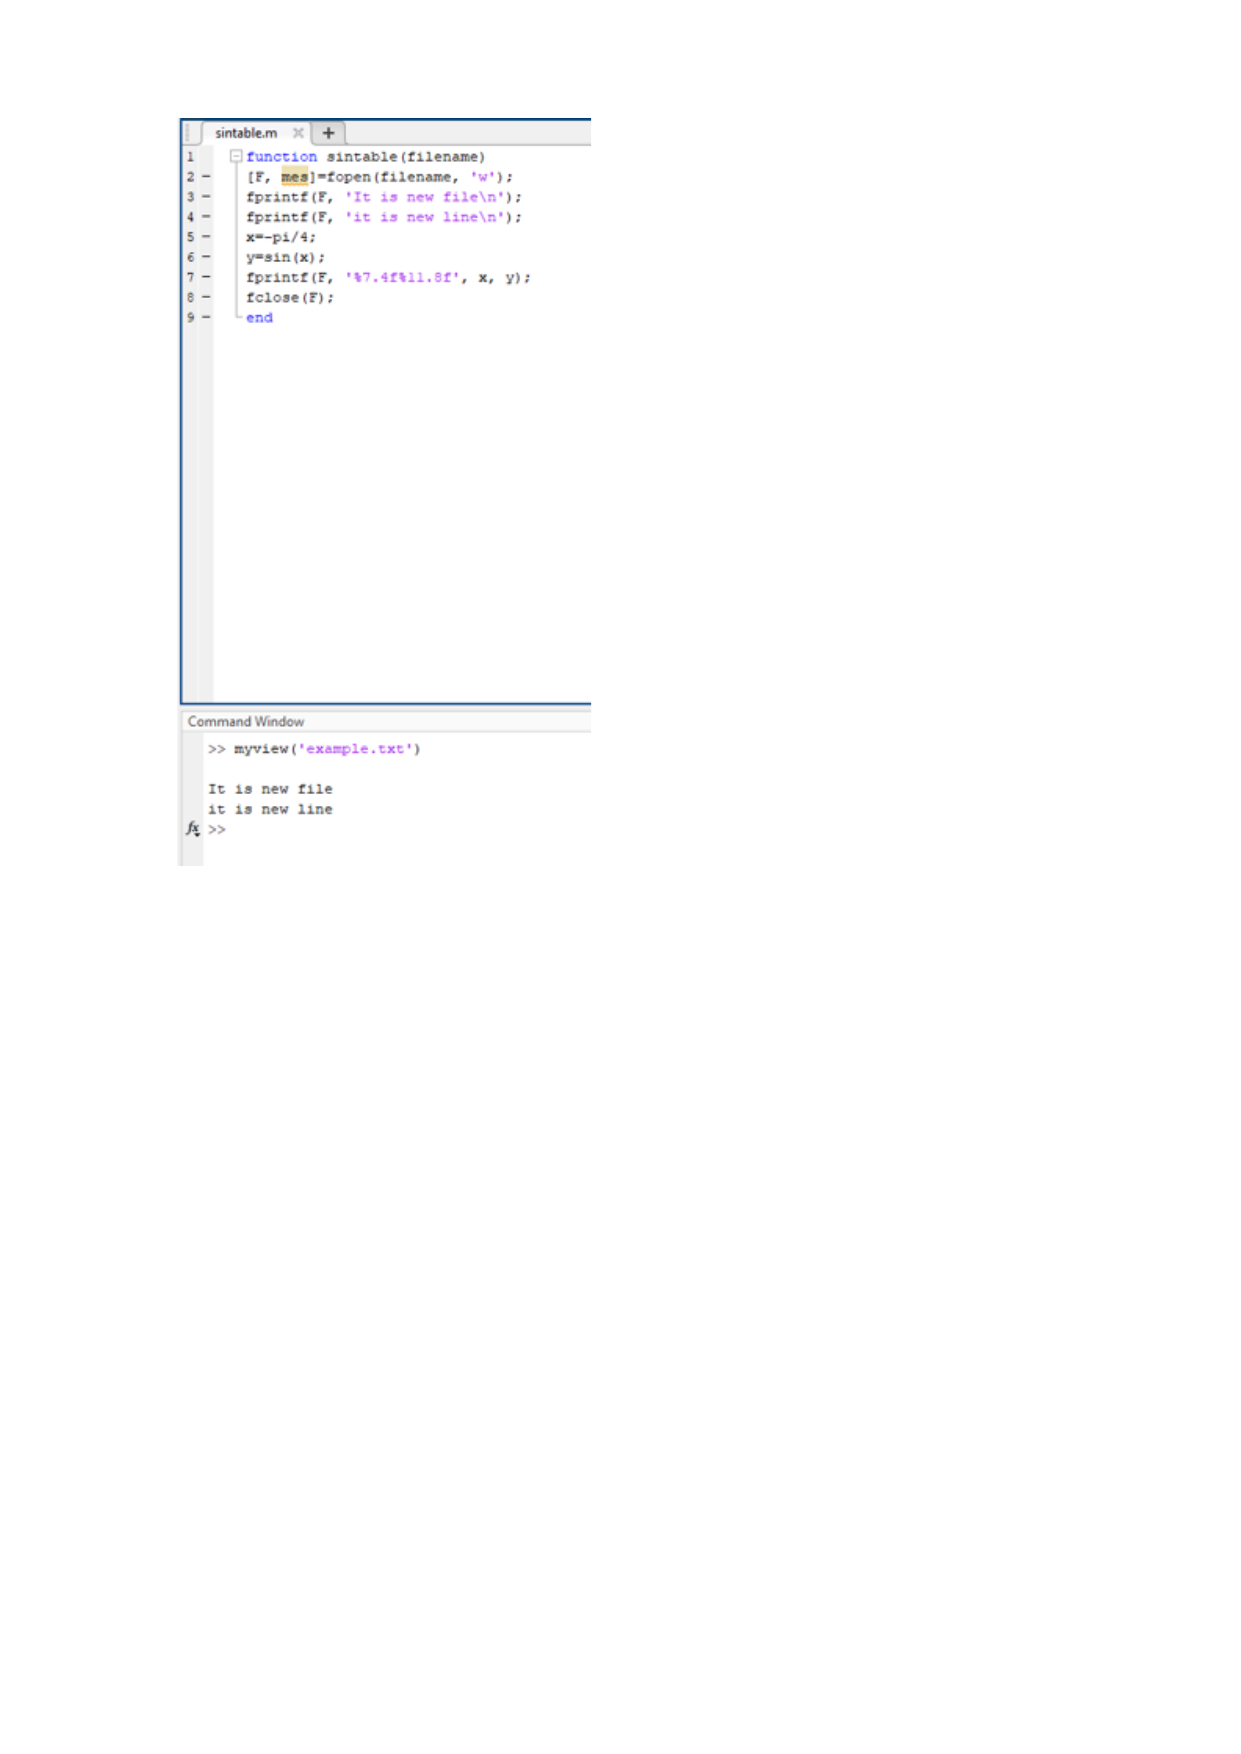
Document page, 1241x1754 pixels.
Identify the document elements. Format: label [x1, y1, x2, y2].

picture [177, 118, 592, 866]
